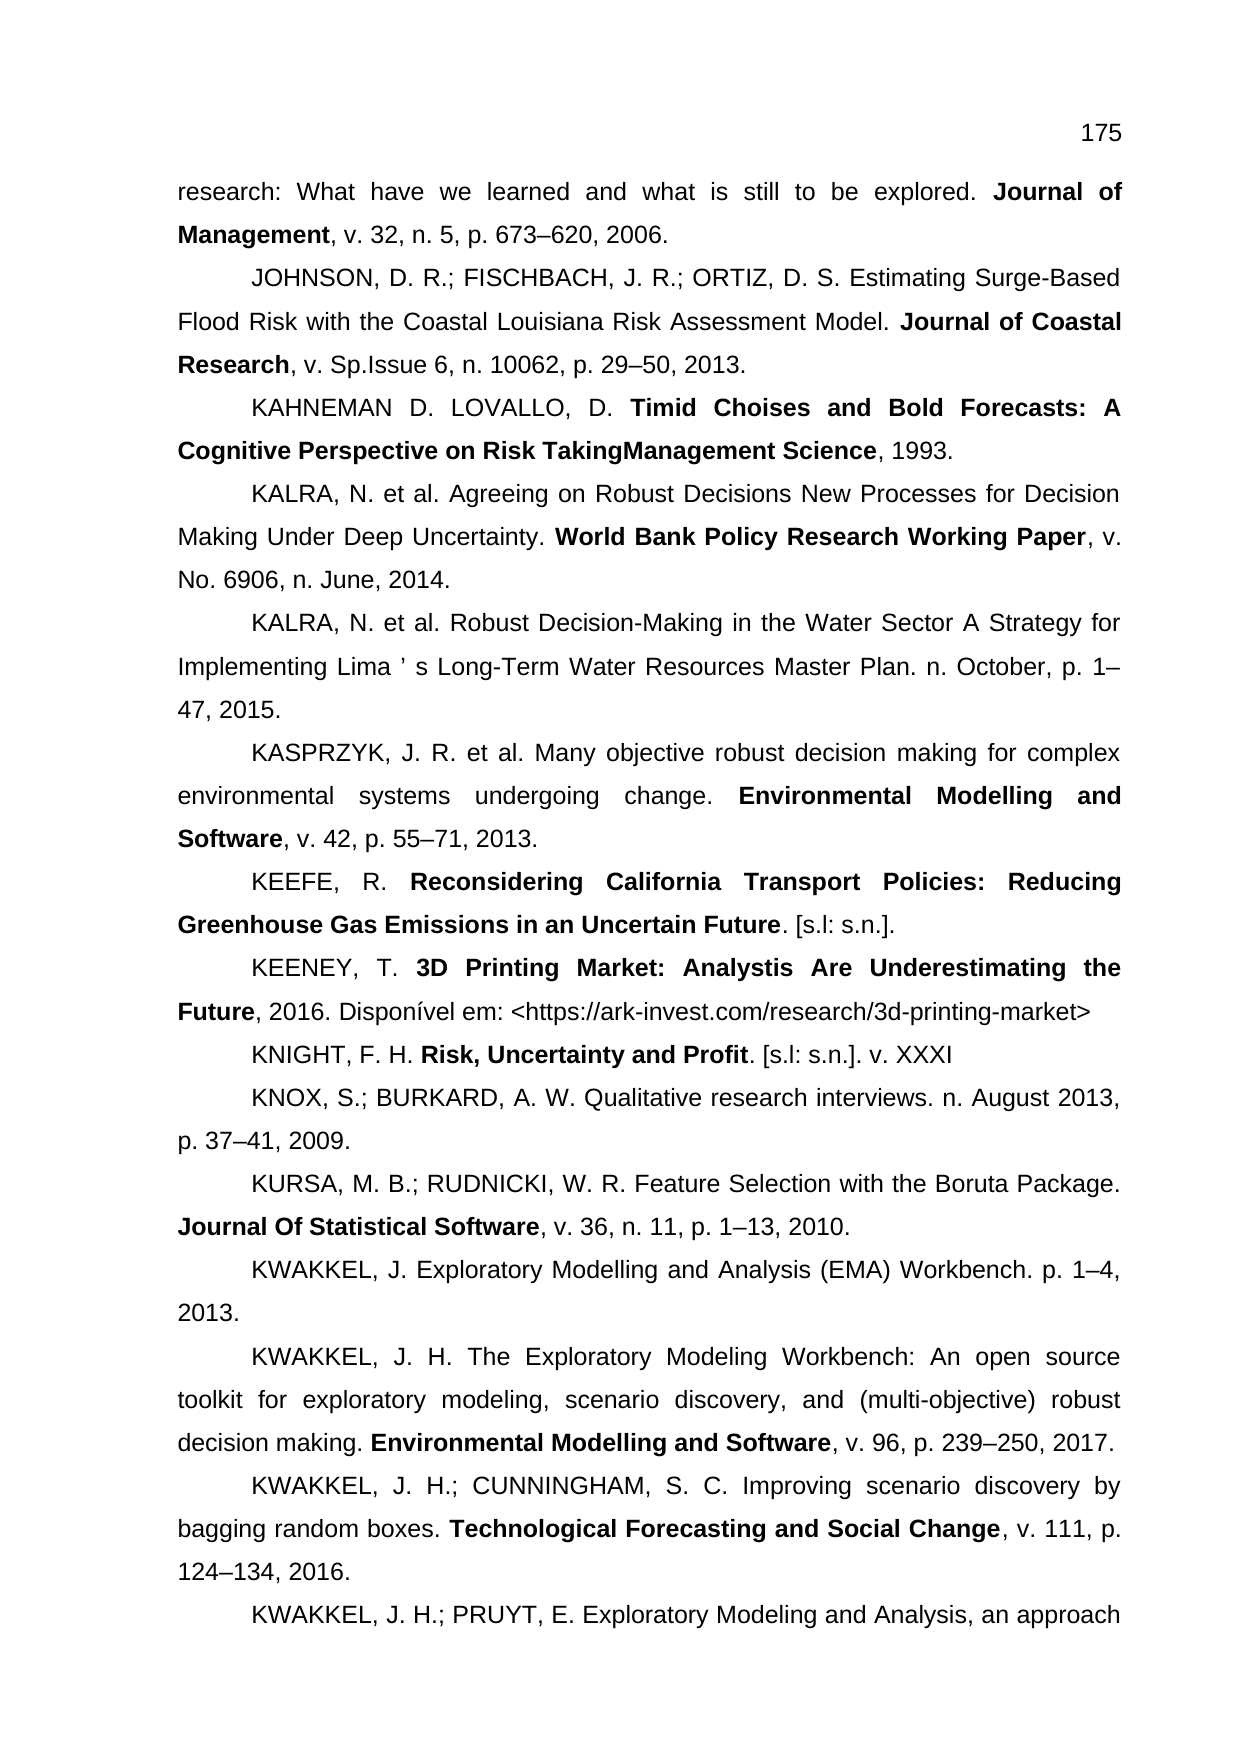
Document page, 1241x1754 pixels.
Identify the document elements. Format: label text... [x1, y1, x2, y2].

text KEENEY, T. 3D Printing Market: Analystis Are Underestimating the Future, 2016. Disponível em: <https://ark-invest.com/research/3d-printing-market> [177, 953, 1122, 1025]
text KALRA, N. et al. Robust Decision-Making in the Water Sector A Strategy for Implementing Lima ’ s Long-Term Water Resources Master Plan. n. October, p. 1–47, 2015. [177, 608, 1122, 723]
text KWAKKEL, J. H. The Exploratory Modeling Workbench: An open source toolkit for exploratory modeling, scenario discovery, and (multi-objective) robust decision making. Environmental Modelling and Software, v. 96, p. 239–250, 2017. [177, 1342, 1122, 1457]
text JOHNSON, D. R.; FISCHBACH, J. R.; ORTIZ, D. S. Estimating Surge-Based Flood Risk with the Coastal Louisiana Risk Assessment Model. Journal of Coastal Research, v. Sp.Issue 6, n. 10062, p. 29–50, 2013. [177, 263, 1122, 378]
text KALRA, N. et al. Agreeing on Robust Decisions New Processes for Decision Making Under Deep Uncertainty. World Bank Policy Research Working Paper, v. No. 6906, n. June, 2014. [177, 479, 1122, 594]
text KWAKKEL, J. H.; CUNNINGHAM, S. C. Improving scenario discovery by bagging random boxes. Technological Forecasting and Social Change, v. 111, p. 124–134, 2016. [177, 1471, 1122, 1586]
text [177, 177, 1122, 249]
text KASPRZYK, J. R. et al. Many objective robust decision making for complex environmental systems undergoing change. Environmental Modelling and Software, v. 42, p. 55–71, 2013. [177, 738, 1122, 853]
text KEEFE, R. Reconsidering California Transport Policies: Reducing Greenhouse Gas Emissions in an Uncertain Future. [s.l: s.n.]. [177, 867, 1122, 939]
text KNIGHT, F. H. Risk, Uncertainty and Profit. [s.l: s.n.]. v. XXXI [177, 1040, 1122, 1068]
text KAHNEMAN D. LOVALLO, D. Timid Choises and Bold Forecasts: A Cognitive Perspective on Risk TakingManagement Science, 1993. [177, 393, 1122, 465]
text KURSA, M. B.; RUDNICKI, W. R. Feature Selection with the Boruta Package. Journal Of Statistical Software, v. 36, n. 11, p. 1–13, 2010. [177, 1169, 1122, 1241]
text KNOX, S.; BURKARD, A. W. Qualitative research interviews. n. August 2013, p. 37–41, 2009. [177, 1083, 1122, 1155]
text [177, 1600, 1122, 1629]
text KWAKKEL, J. Exploratory Modelling and Analysis (EMA) Workbench. p. 1–4, 2013. [177, 1255, 1122, 1327]
